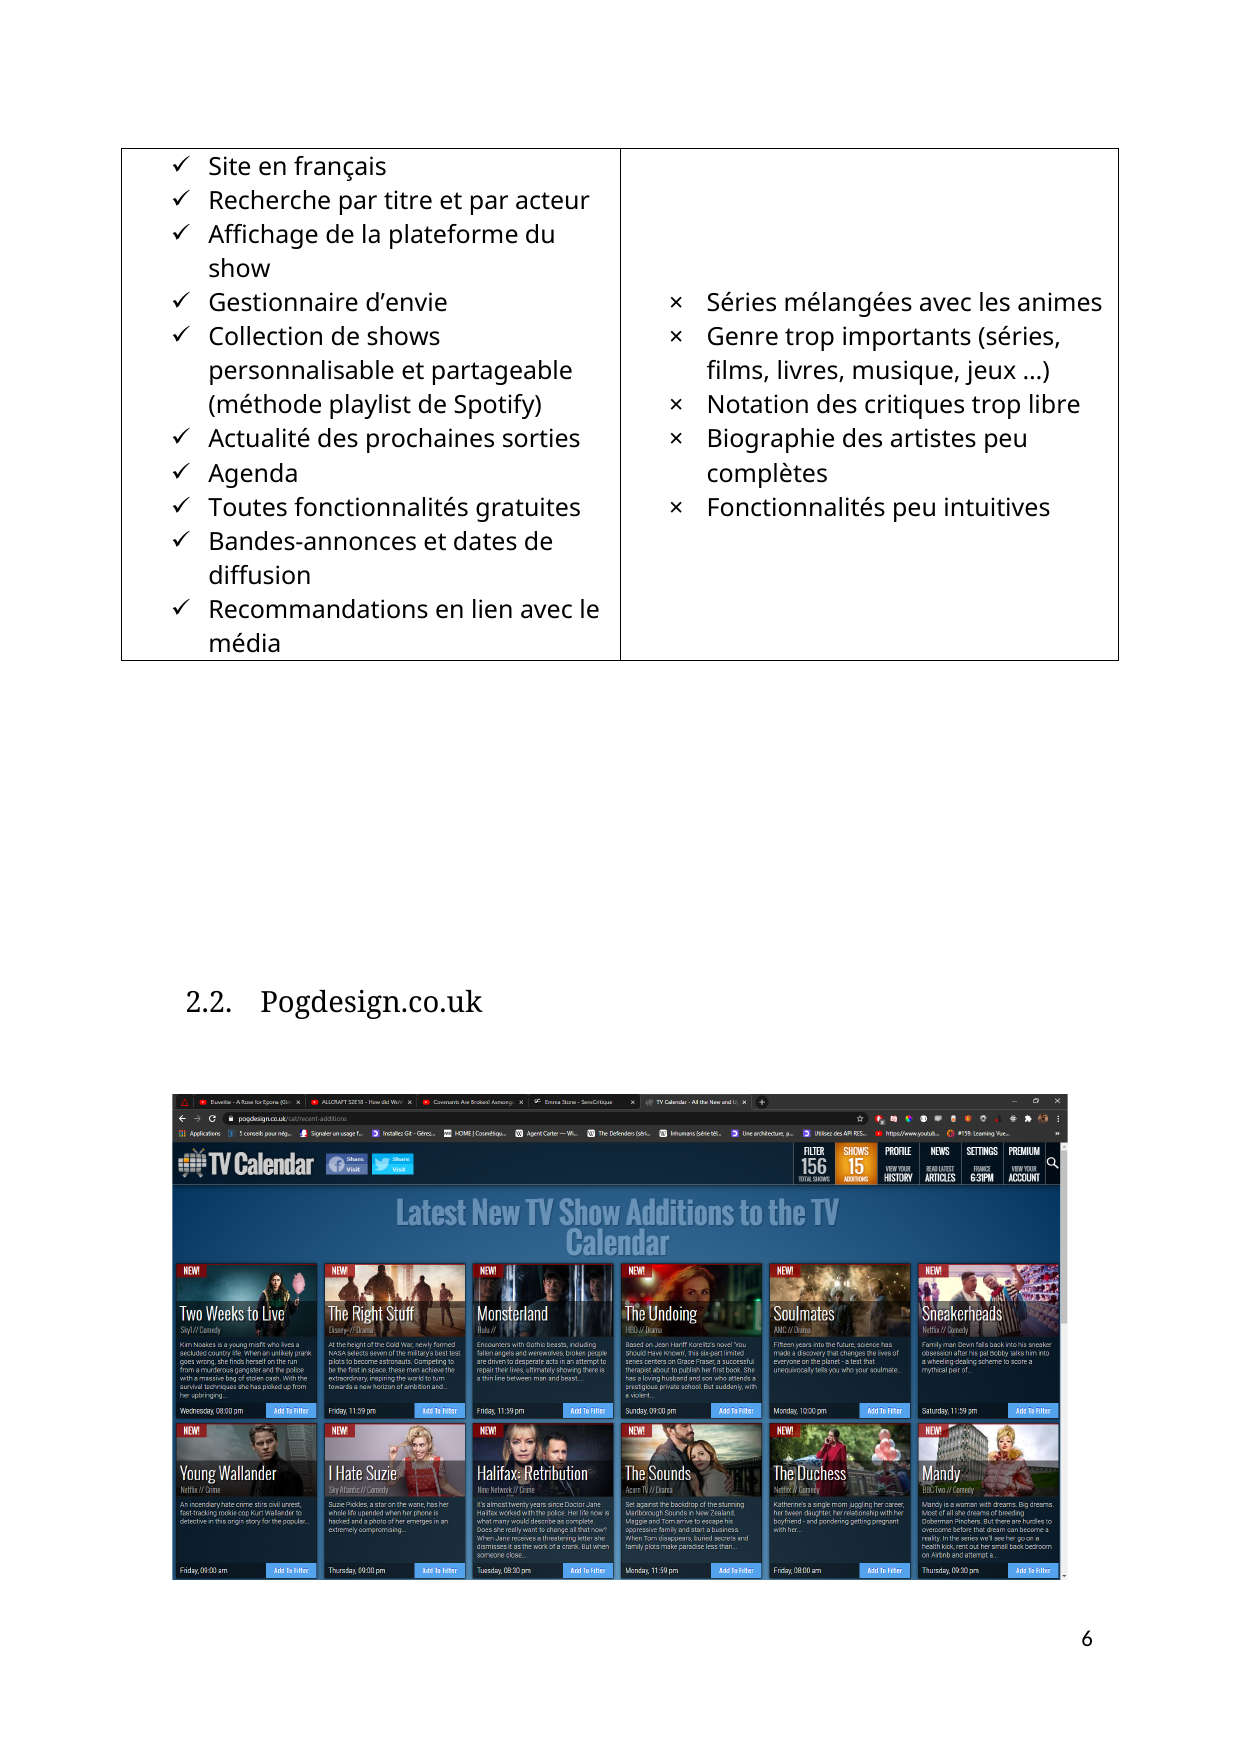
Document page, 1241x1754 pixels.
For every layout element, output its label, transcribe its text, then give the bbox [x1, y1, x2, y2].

table_cell Séries mélangées avec les animes Genre trop importants (séries, films, livres, musique, jeux …) Notation des critiques trop libre Biographie des artistes peu complètes Fonctionnalités peu intuitives [621, 149, 1118, 659]
list Pogdesign.co.uk [185, 981, 1093, 1021]
table_cell Site en français Recherche par titre et par acteur Affichage de la plateforme du show Gestionnaire d’envie Collection de shows personnalisable et partageable (méthode playlist de Spotify) Actualité des prochaines sorties Agenda Toutes fonctionnalités gratuites Bandes-annonces et dates de diffusion Recommandations en lien avec le média [122, 149, 620, 659]
picture [172, 1094, 1068, 1580]
